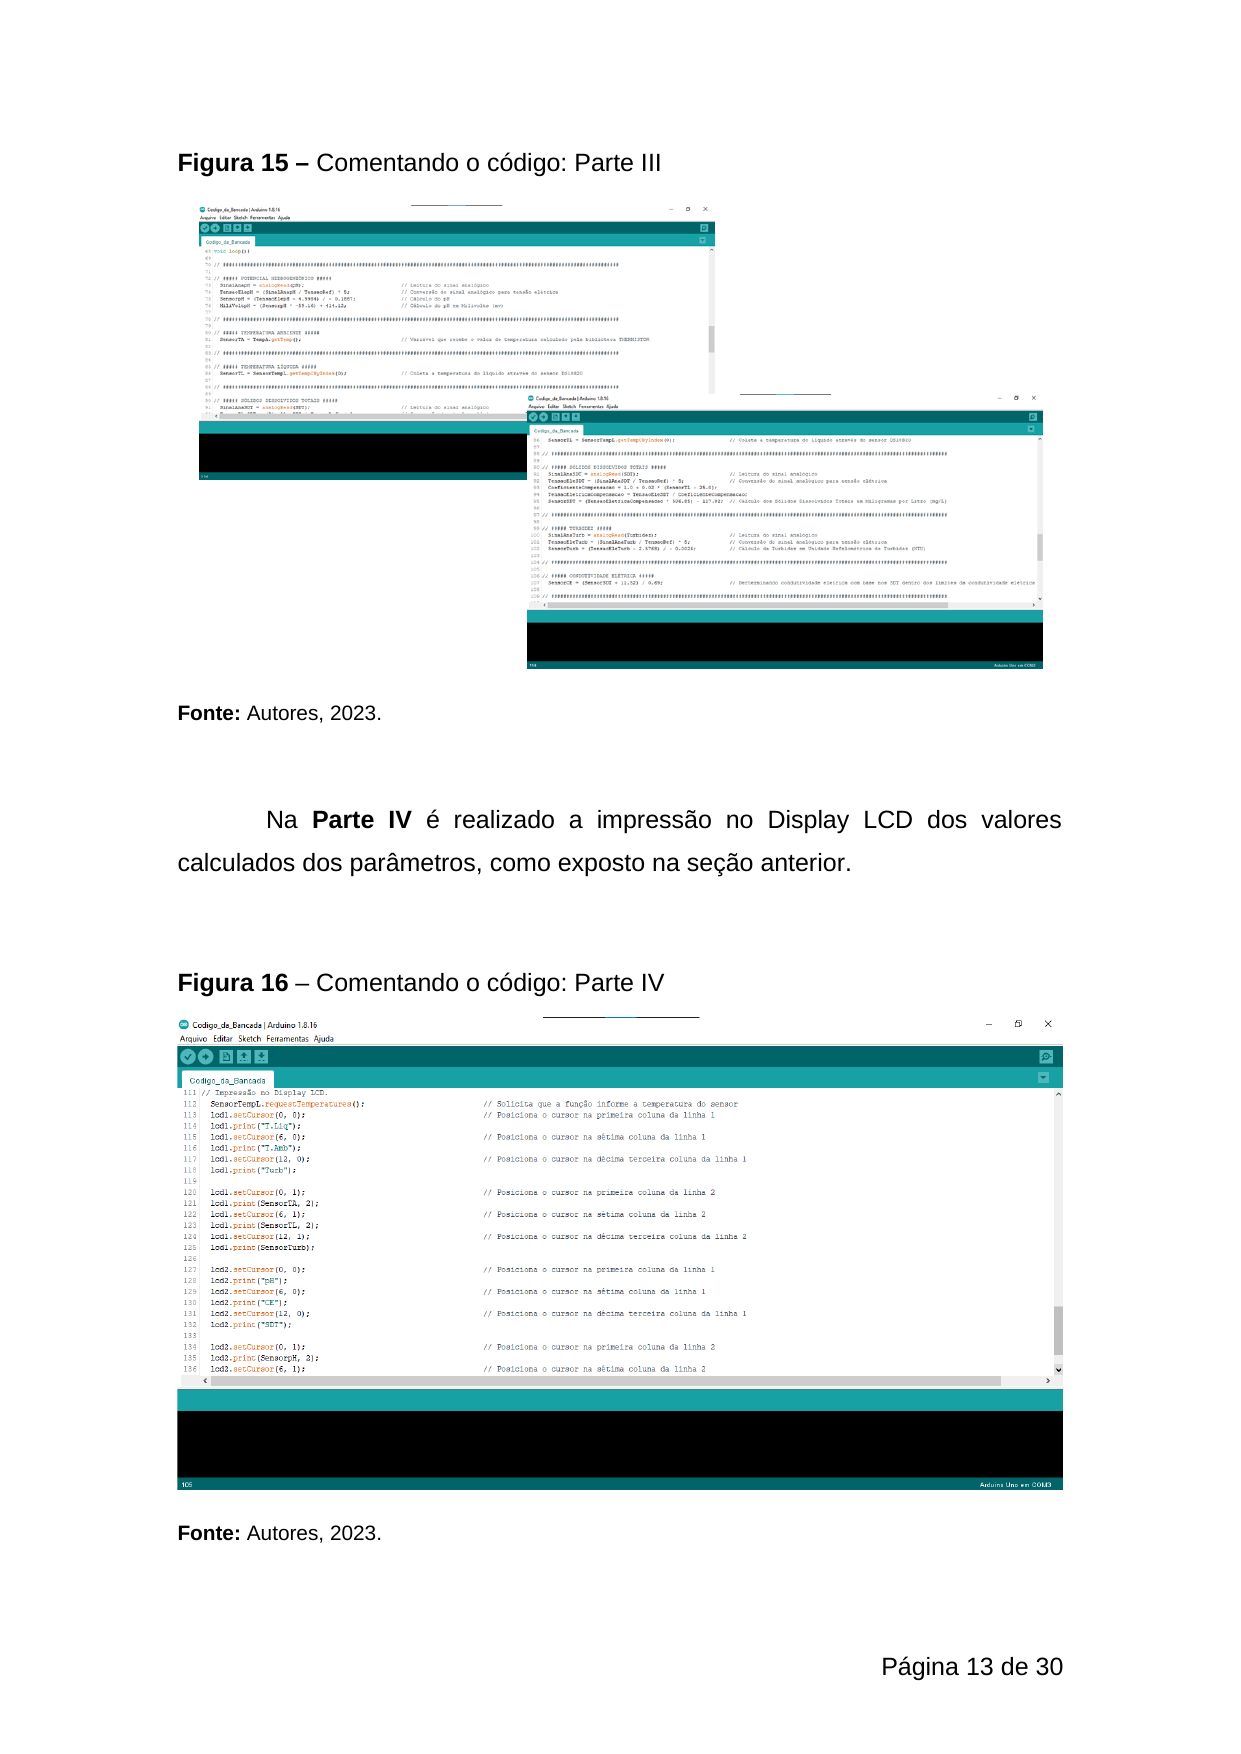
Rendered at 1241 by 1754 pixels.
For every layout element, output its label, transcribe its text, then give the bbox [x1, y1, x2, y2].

text Figura 15 – Comentando o código: Parte III [177, 148, 1063, 176]
text Fonte: Autores, 2023. [177, 701, 1063, 724]
text Na Parte IV é realizado a impressão no Display LCD dos valores calculados dos parâmetros, como exposto na seção anterior. [177, 805, 1063, 877]
text Figura 16 – Comentando o código: Parte IV [177, 968, 1063, 997]
picture [196, 197, 1045, 670]
picture [177, 1017, 1063, 1490]
text Fonte: Autores, 2023. [177, 1521, 1063, 1544]
